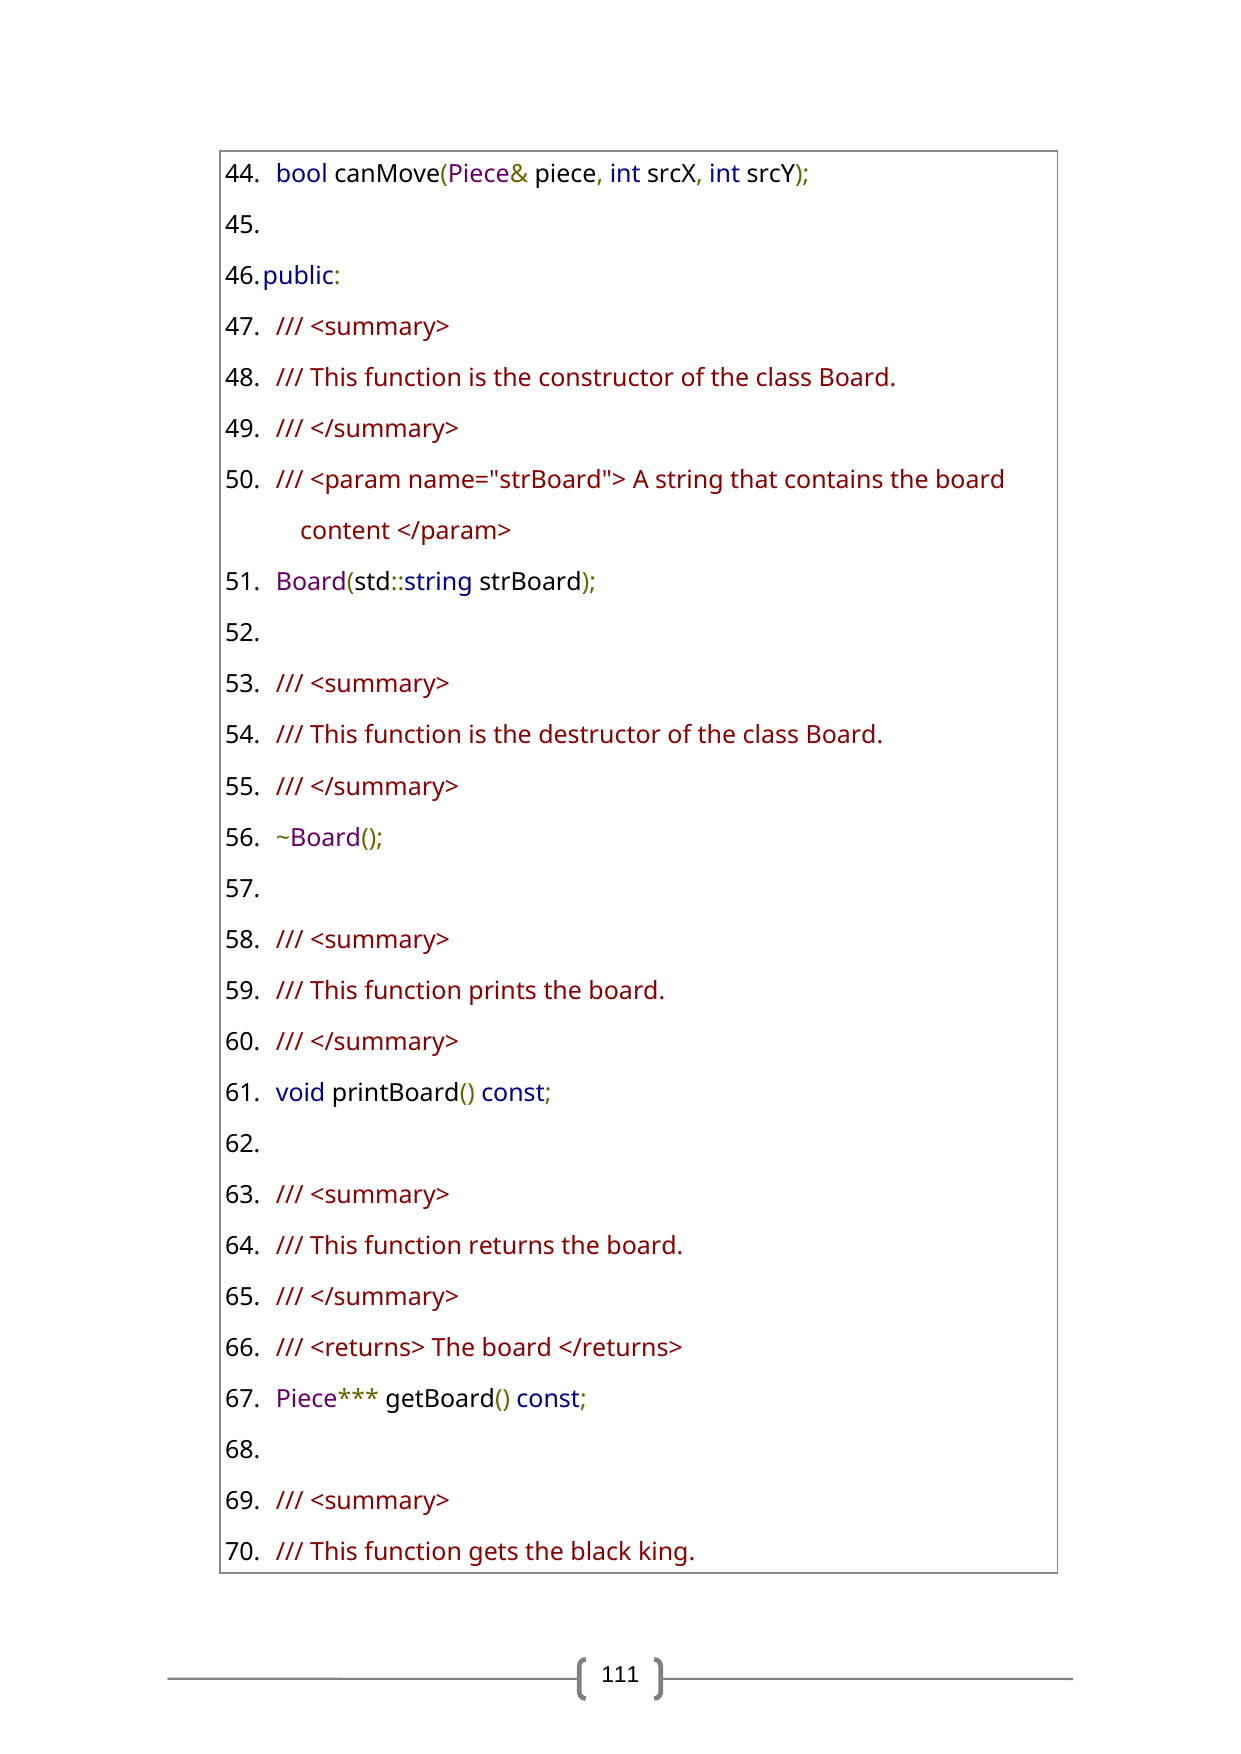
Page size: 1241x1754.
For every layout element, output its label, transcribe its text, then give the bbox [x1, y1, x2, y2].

list /// <summary> [221, 916, 1057, 955]
list /// <param name="strBoard"> A string that contains the board content </param> [221, 456, 1057, 547]
list Board(std::string strBoard); [221, 558, 1057, 598]
list /// This function gets the black king. [221, 1528, 1057, 1572]
list /// </summary> [221, 1273, 1057, 1313]
list bool canMove(Piece& piece, int srcX, int srcY); [221, 152, 1057, 190]
list /// This function is the constructor of the class Board. [221, 354, 1057, 394]
list /// </summary> [221, 1018, 1057, 1057]
list ~Board(); [221, 813, 1057, 853]
list /// <summary> [221, 660, 1057, 700]
list /// This function is the destructor of the class Board. [221, 711, 1057, 751]
list /// <returns> The board </returns> [221, 1324, 1057, 1364]
list /// </summary> [221, 405, 1057, 445]
list Piece*** getBoard() const; [221, 1375, 1057, 1415]
list /// This function returns the board. [221, 1222, 1057, 1262]
list public: [221, 252, 1057, 292]
list /// </summary> [221, 762, 1057, 802]
list /// <summary> [221, 303, 1057, 343]
list void printBoard() const; [221, 1069, 1057, 1108]
list /// This function prints the board. [221, 967, 1057, 1006]
list /// <summary> [221, 1171, 1057, 1211]
list /// <summary> [221, 1477, 1057, 1517]
